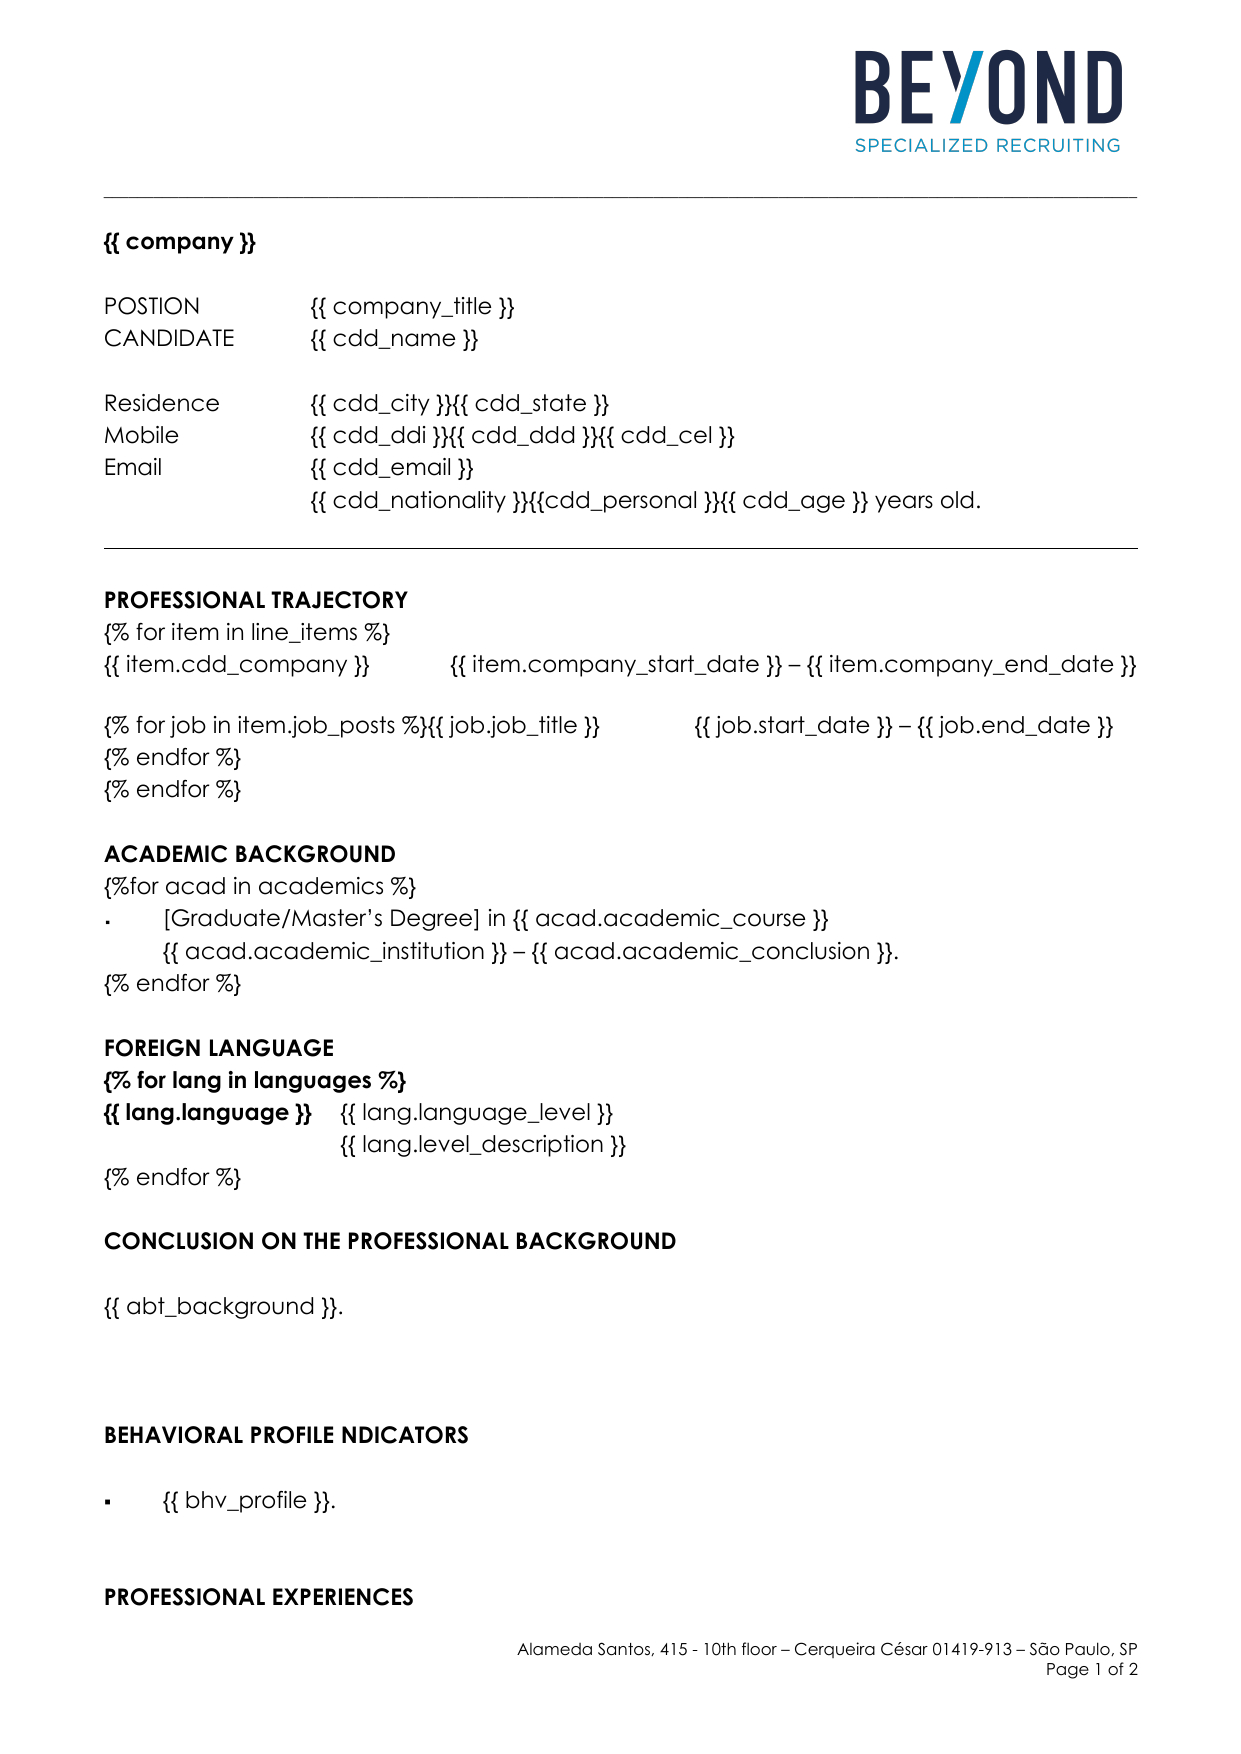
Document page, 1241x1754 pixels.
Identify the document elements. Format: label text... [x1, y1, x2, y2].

text {{ acad.academic_institution }} – {{ acad.academic_conclusion }}. [162, 936, 1138, 964]
text CONCLUSION ON THE PROFESSIONAL BACKGROUND [103, 1227, 1138, 1255]
text {{ company }} [103, 227, 1138, 255]
text PROFESSIONAL EXPERIENCES [103, 1582, 1138, 1610]
text {% for lang in languages %} [103, 1065, 1138, 1093]
text {{ item.cdd_company }} {{ item.company_start_date }} – {{ item.company_end_date }} [103, 650, 1138, 678]
text {{ lang.level_description }} [340, 1130, 1138, 1158]
text FOREIGN LANGUAGE [103, 1033, 1138, 1061]
text {% endfor %} [103, 1162, 1138, 1190]
text {{ cdd_nationality }}{{cdd_personal }}{{ cdd_age }} years old. [103, 485, 1138, 513]
text {{ lang.language }} {{ lang.language_level }} [103, 1098, 1138, 1126]
subtitle CANDIDATE {{ cdd_name }} [103, 324, 1138, 352]
text {% endfor %} [103, 968, 1138, 997]
text Mobile {{ cdd_ddi }}{{ cdd_ddd }}{{ cdd_cel }} [103, 421, 1138, 449]
text {% for item in line_items %} [103, 617, 1138, 646]
text {% endfor %} [103, 742, 1138, 771]
list [Graduate/Master’s Degree] in {{ acad.academic_course }} [103, 904, 1138, 932]
text PROFESSIONAL TRAJECTORY [103, 585, 1138, 613]
text Email {{ cdd_email }} [103, 453, 1138, 481]
text {% endfor %} [103, 775, 1138, 803]
picture [849, 42, 1127, 107]
text {%for acad in academics %} [103, 872, 1138, 900]
text ACADEMIC BACKGROUND [103, 839, 1138, 867]
text ____________________________________________________________________________________________________________________________ [103, 107, 1138, 200]
text {{ abt_background }}. [103, 1291, 1138, 1319]
text BEHAVIORAL PROFILE NDICATORS [103, 1421, 1138, 1449]
text {% for job in item.job_posts %}{{ job.job_title }} {{ job.start_date }} – {{ job.end_date }} [103, 710, 1138, 738]
text Residence {{ cdd_city }}{{ cdd_state }} [103, 388, 1138, 416]
list {{ bhv_profile }}. [103, 1485, 1138, 1513]
text POSTION {{ company_title }} [103, 291, 1138, 319]
